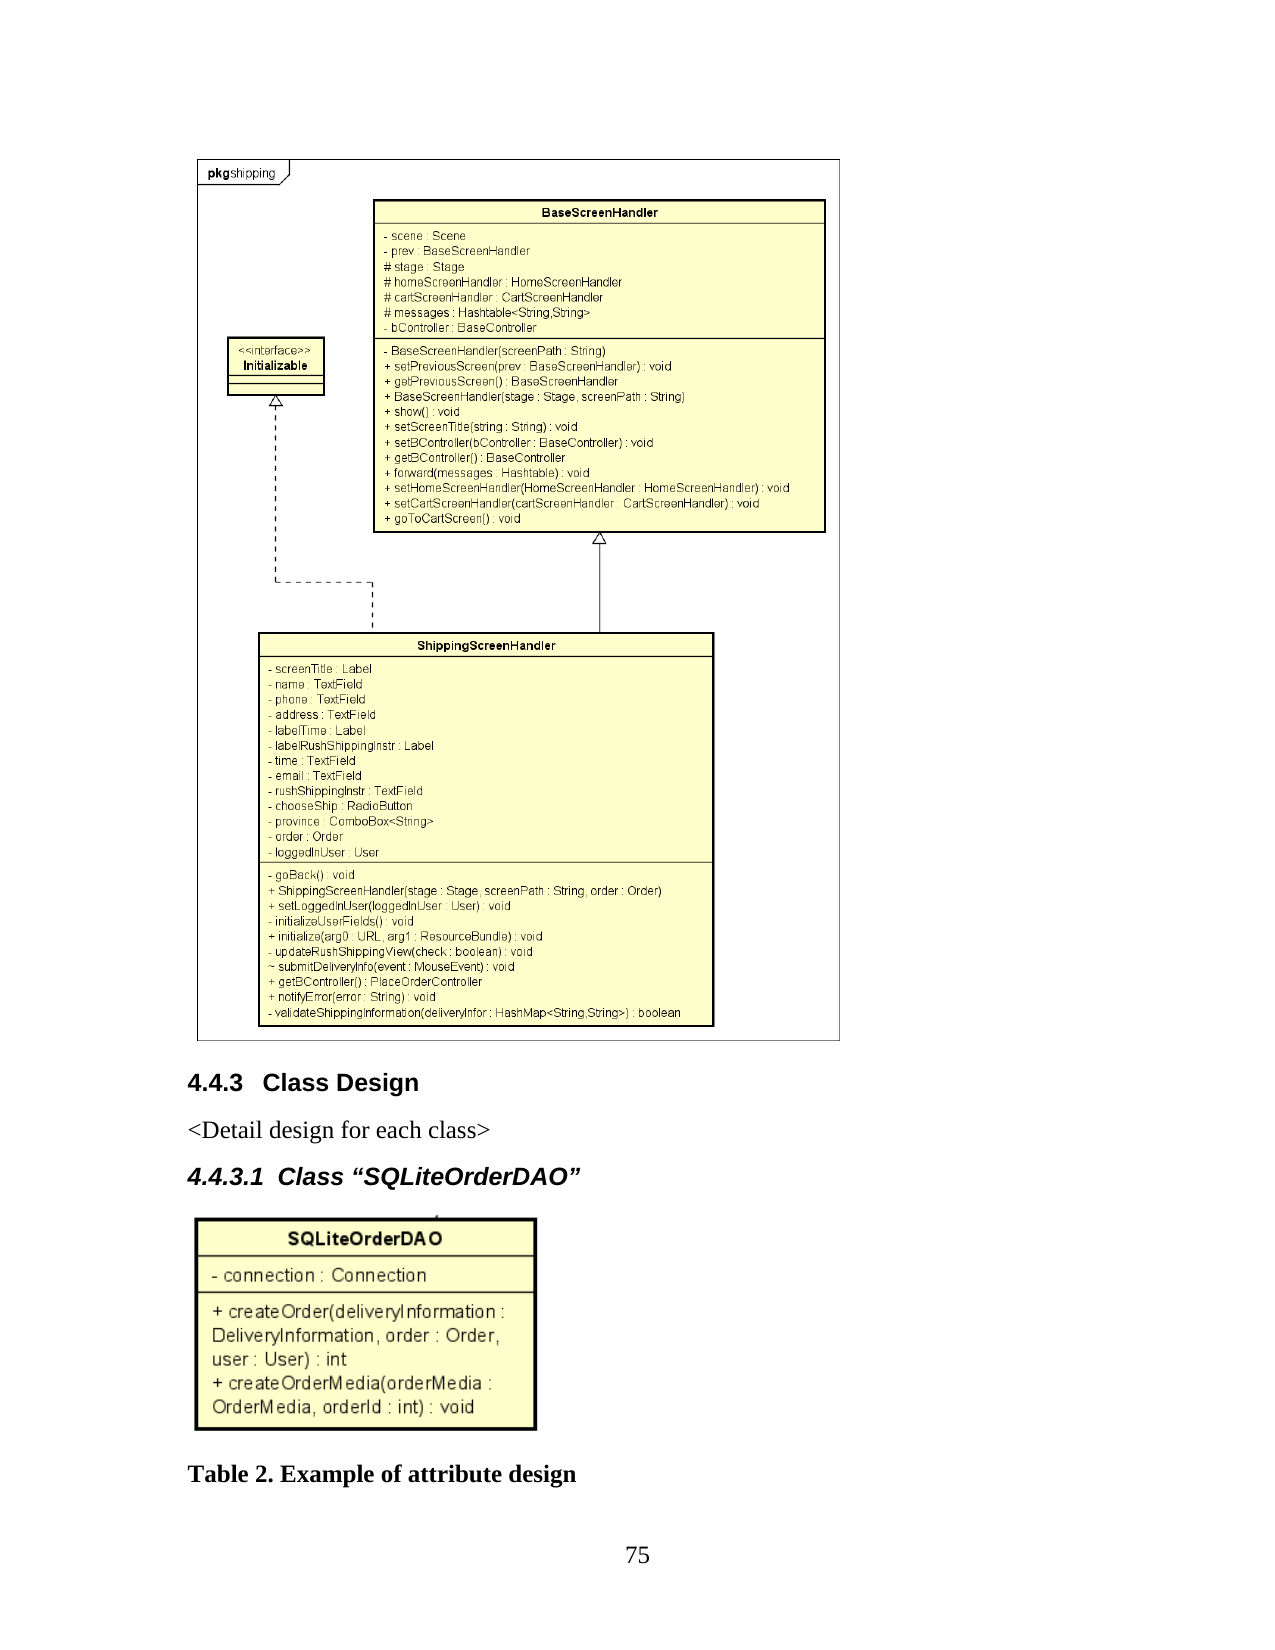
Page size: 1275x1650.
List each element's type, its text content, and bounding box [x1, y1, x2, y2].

subtitle Class “SQLiteOrderDAO” [187, 1162, 1087, 1191]
text <Detail design for each class> [187, 1115, 1087, 1144]
picture [187, 150, 849, 1050]
picture [187, 1209, 540, 1441]
subtitle Class Design [187, 1068, 1087, 1097]
